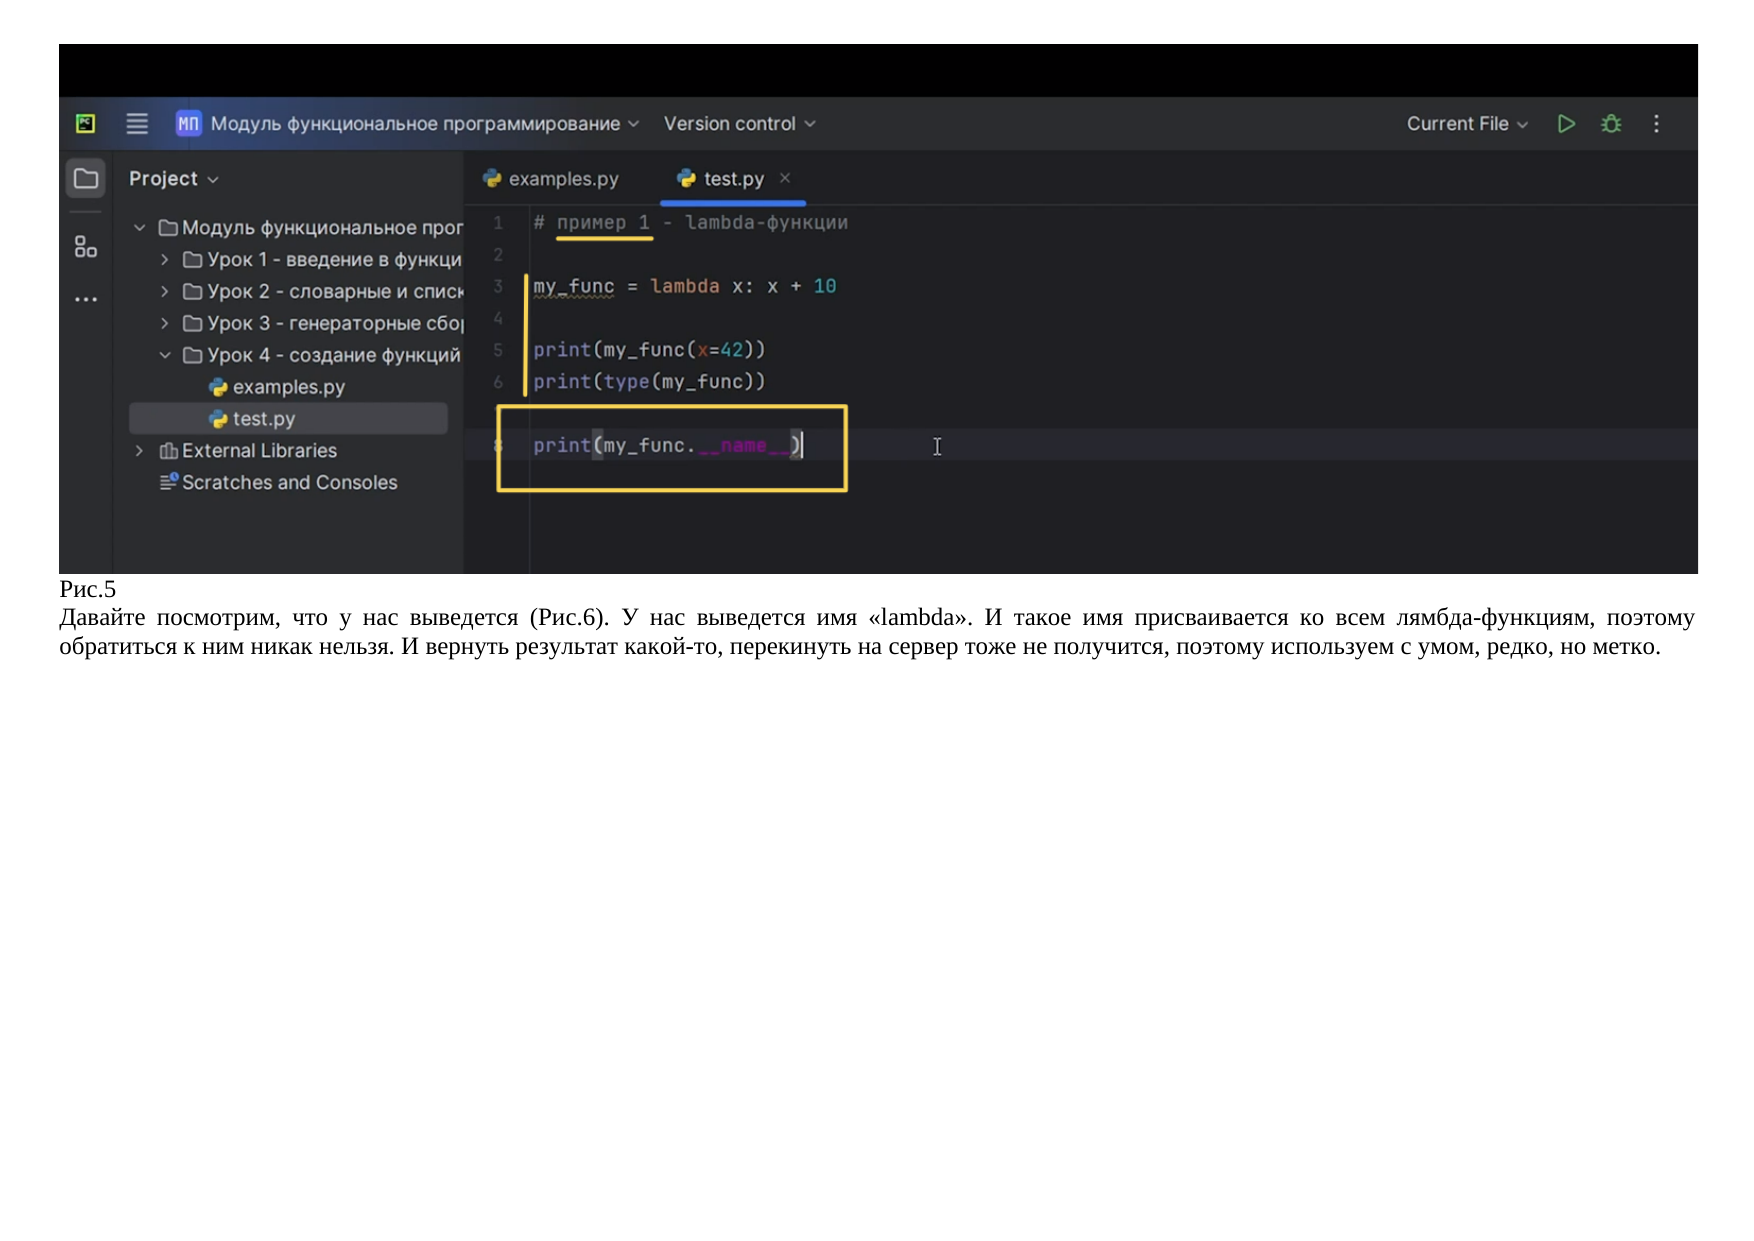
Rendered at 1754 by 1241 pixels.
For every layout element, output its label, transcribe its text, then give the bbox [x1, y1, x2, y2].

picture [59, 44, 1699, 574]
text Рис.5 [59, 574, 1698, 602]
text Давайте посмотрим, что у нас выведется (Рис.6). У нас выведется имя «lambda». И такое имя присваивается ко всем лямбда-функциям, поэтому обратиться к ним никак нельзя. И вернуть результат какой-то, перекинуть на сервер тоже не получится, поэтому используем с умом, редко, но метко. [59, 602, 1698, 660]
